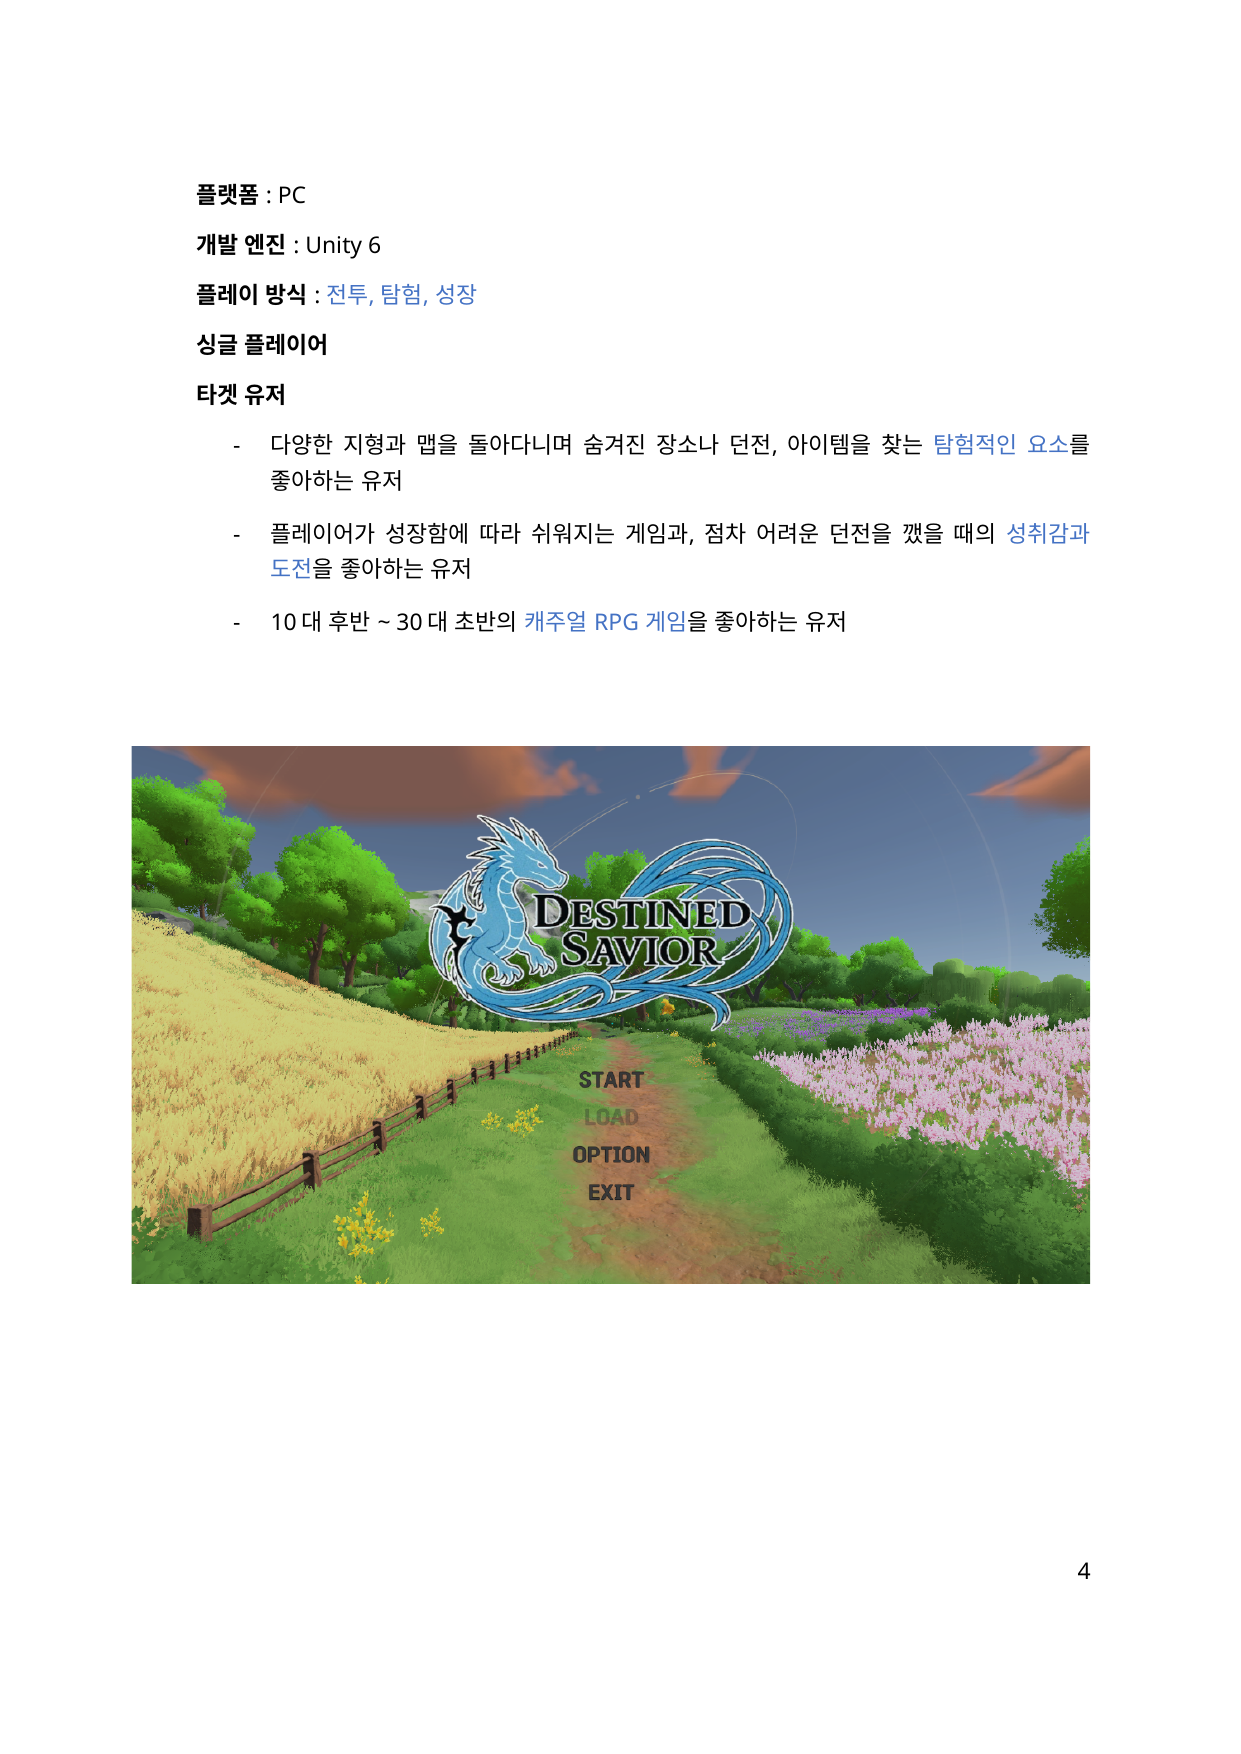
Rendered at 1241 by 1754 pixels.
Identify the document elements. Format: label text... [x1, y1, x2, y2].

text 싱글 플레이어 [150, 327, 1090, 360]
text 타겟 유저 [150, 377, 1090, 410]
text 개발 엔진 : Unity 6 [150, 227, 1090, 261]
list 다양한 지형과 맵을 돌아다니며 숨겨진 장소나 던전, 아이템을 찾는 탐험적인 요소를 좋아하는 유저 [233, 427, 1090, 496]
text 플랫폼 : PC [150, 177, 1090, 211]
list 10대 후반 ~ 30대 초반의 캐주얼 RPG 게임을 좋아하는 유저 [233, 604, 1090, 637]
picture [131, 746, 1091, 1284]
text 플레이 방식 : 전투, 탐험, 성장 [150, 277, 1090, 311]
list 플레이어가 성장함에 따라 쉬워지는 게임과, 점차 어려운 던전을 깼을 때의 성취감과 도전을 좋아하는 유저 [233, 515, 1090, 584]
